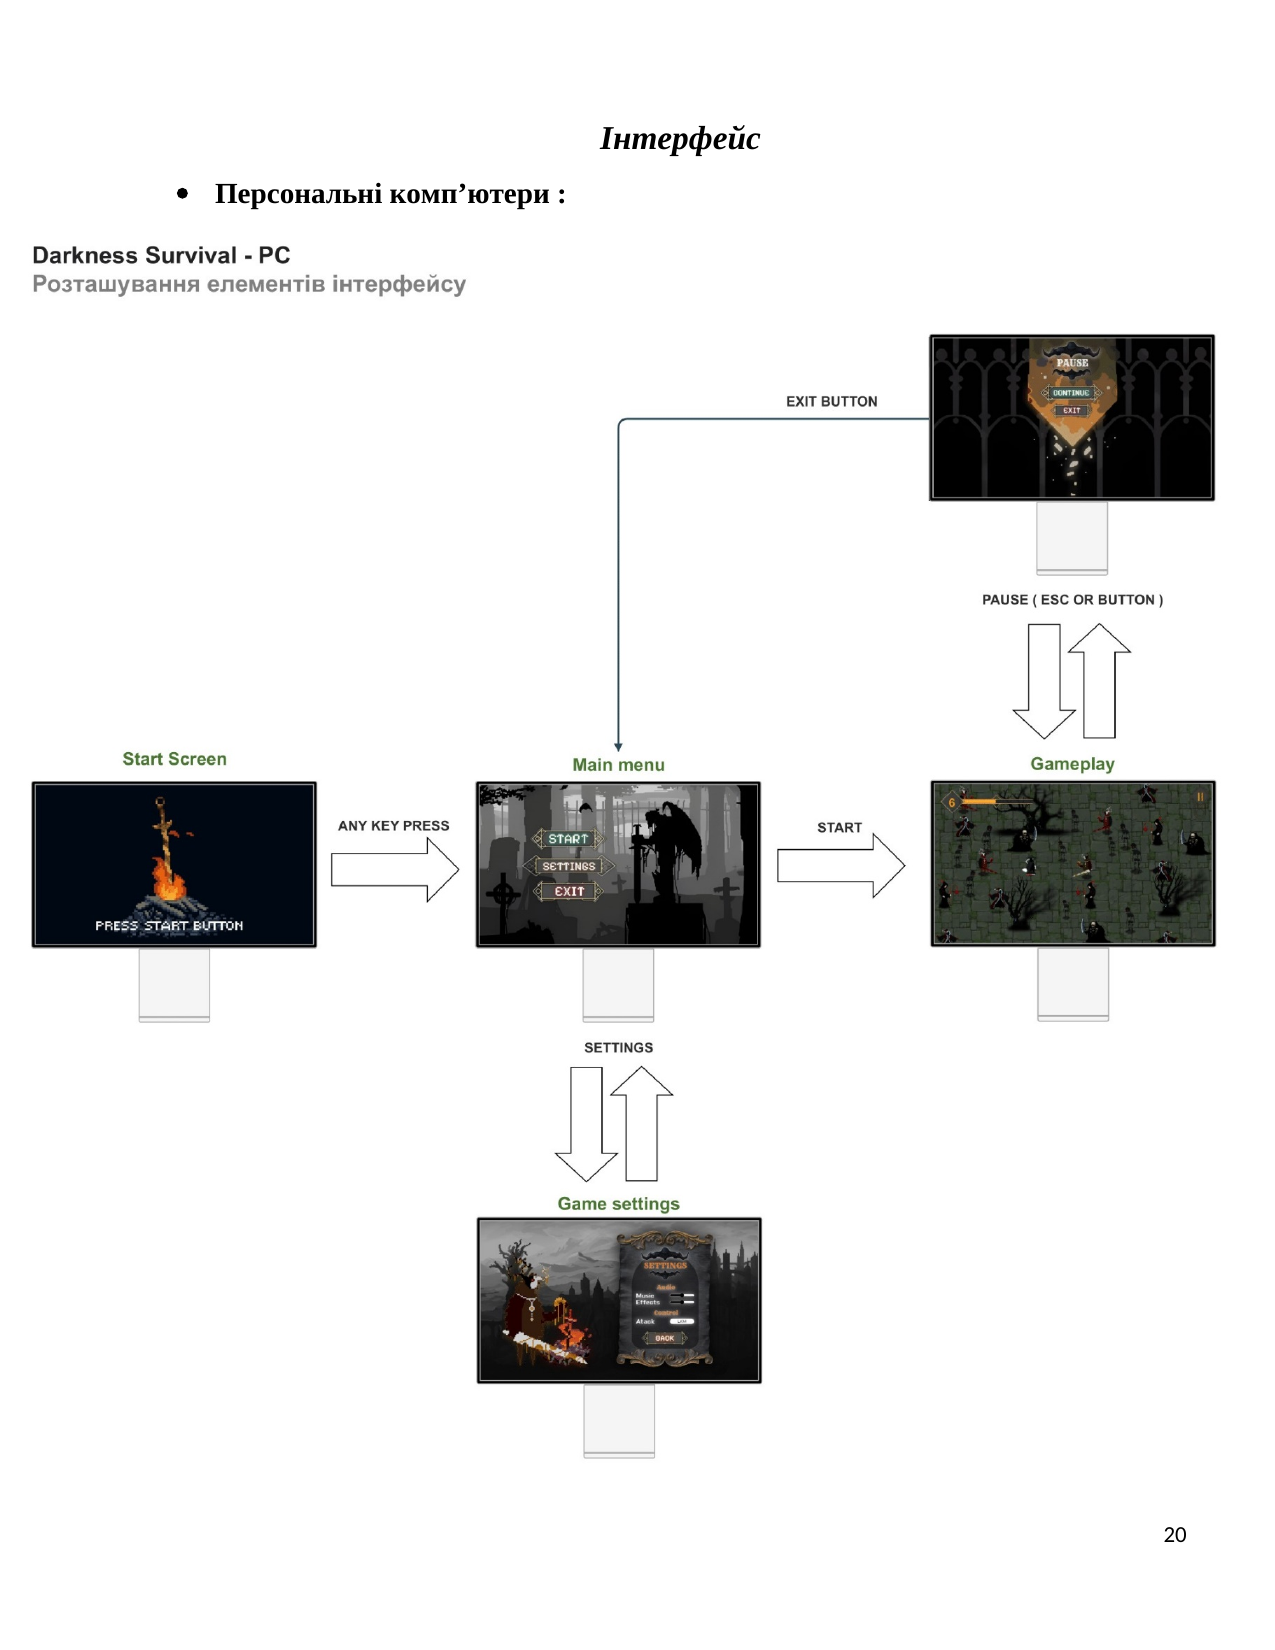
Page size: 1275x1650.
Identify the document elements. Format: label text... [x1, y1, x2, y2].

picture [11, 222, 1263, 1477]
text Інтерфейс [177, 118, 1186, 156]
list Персональні комп’ютери : [177, 176, 1186, 210]
